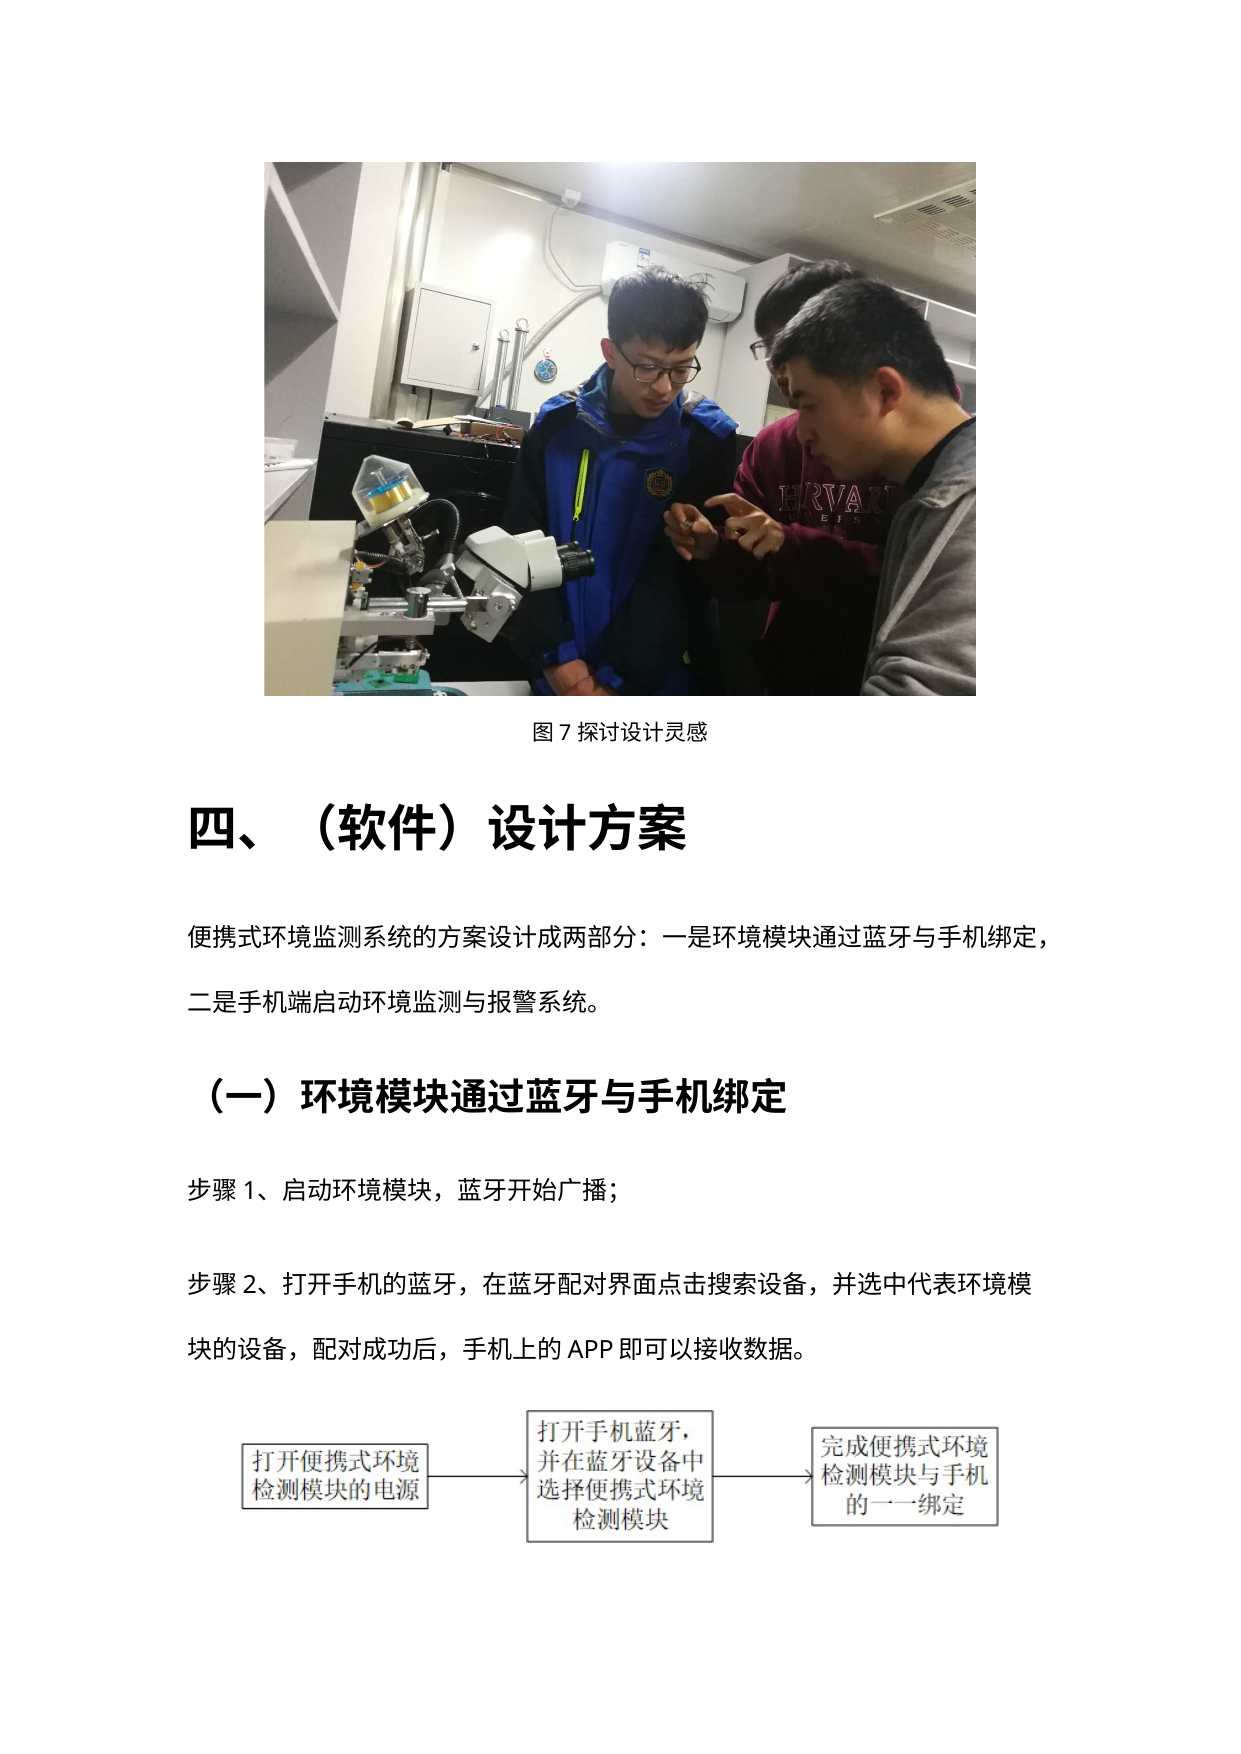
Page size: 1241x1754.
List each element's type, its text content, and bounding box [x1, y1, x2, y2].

picture [230, 1409, 1010, 1544]
picture [264, 162, 976, 696]
text 便携式环境监测系统的方案设计成两部分：一是环境模块通过蓝牙与手机绑定，二是手机端启动环境监测与报警系统。 [187, 903, 1053, 1033]
subtitle （一）环境模块通过蓝牙与手机绑定 [187, 1062, 1053, 1127]
text 步骤1、启动环境模块，蓝牙开始广播； [187, 1156, 1053, 1221]
text 步骤2、打开手机的蓝牙，在蓝牙配对界面点击搜索设备，并选中代表环境模块的设备，配对成功后，手机上的APP即可以接收数据。 [187, 1250, 1053, 1380]
text 图7 探讨设计灵感 [187, 714, 1053, 747]
subtitle 四、（软件）设计方案 [187, 776, 1053, 874]
